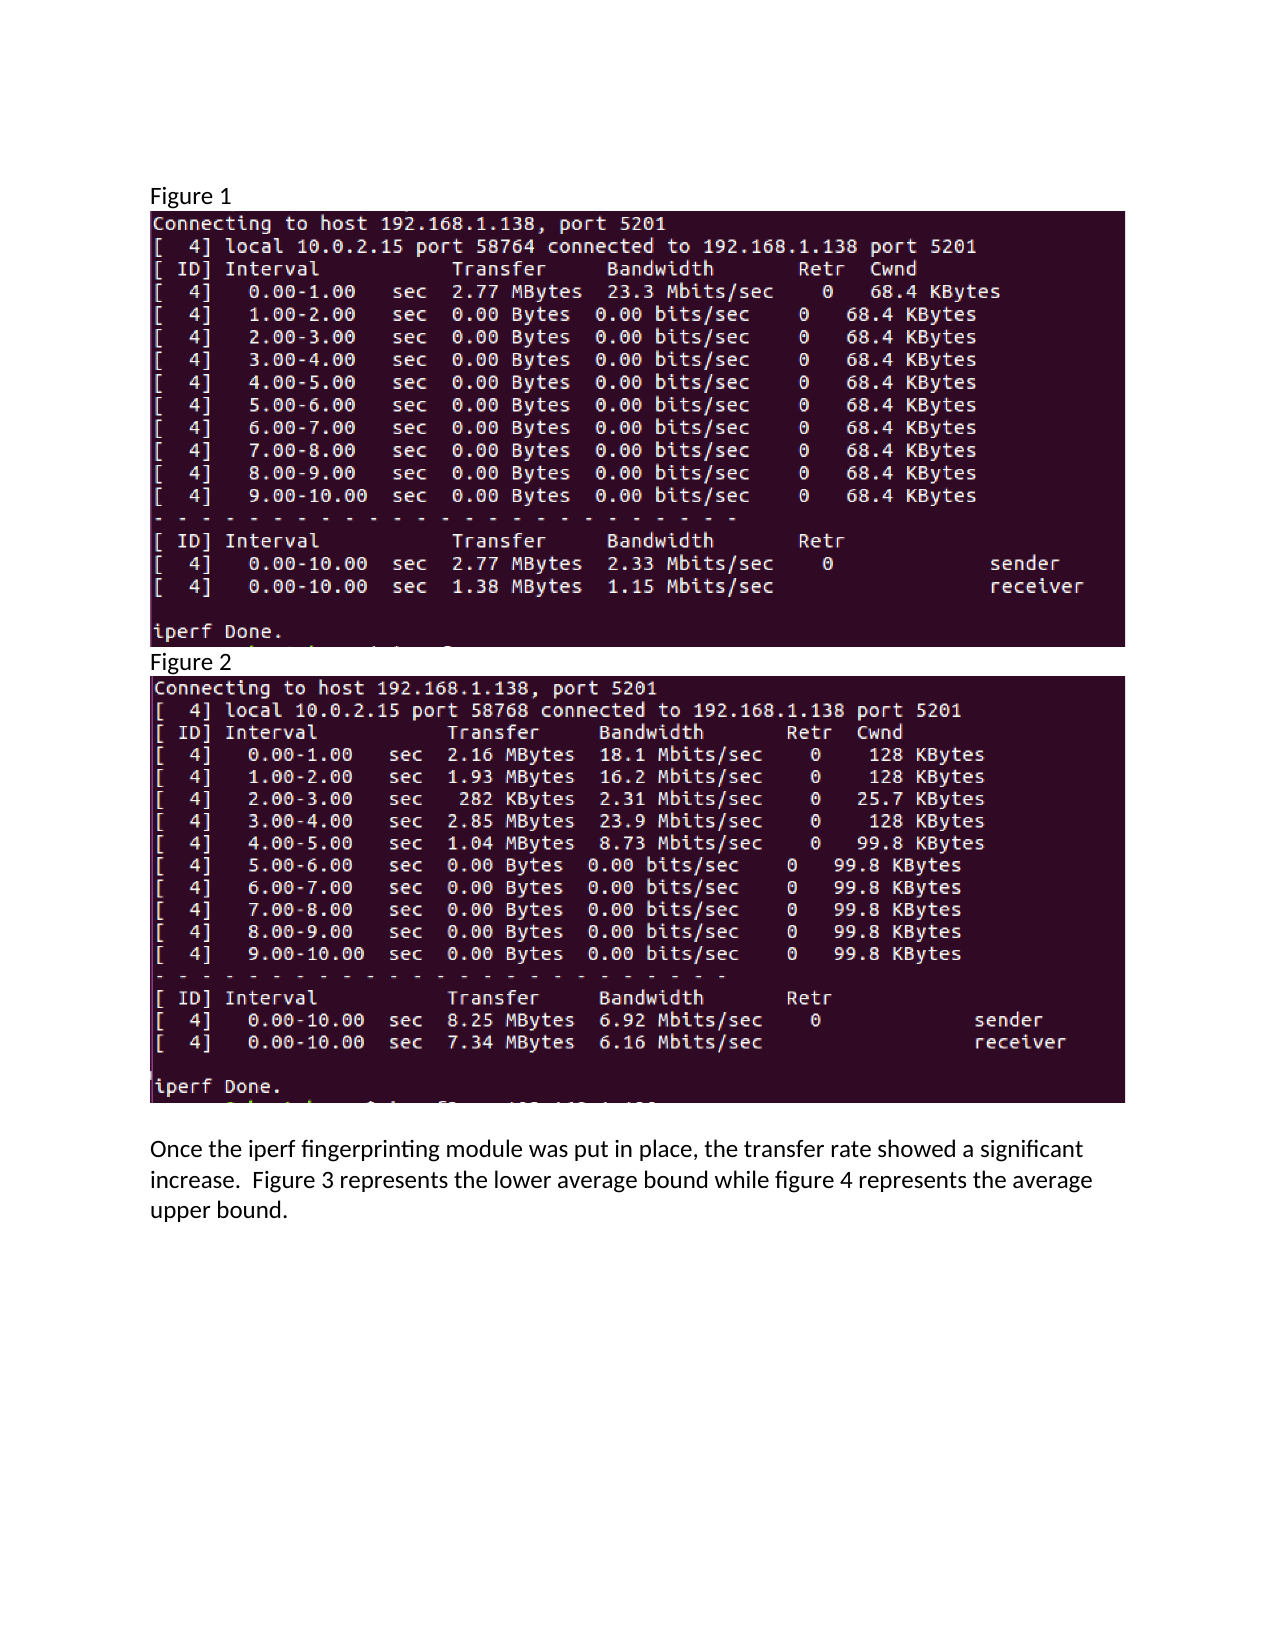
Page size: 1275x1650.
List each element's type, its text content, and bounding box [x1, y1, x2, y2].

picture [150, 211, 1125, 647]
text Figure 2 [150, 647, 1125, 676]
text Figure 1 [150, 181, 1125, 211]
text Once the iperf fingerprinting module was put in place, the transfer rate showed a significant increase. Figure 3 represents the lower average bound while figure 4 represents the average upper bound. [150, 1133, 1125, 1225]
picture [150, 676, 1125, 1103]
